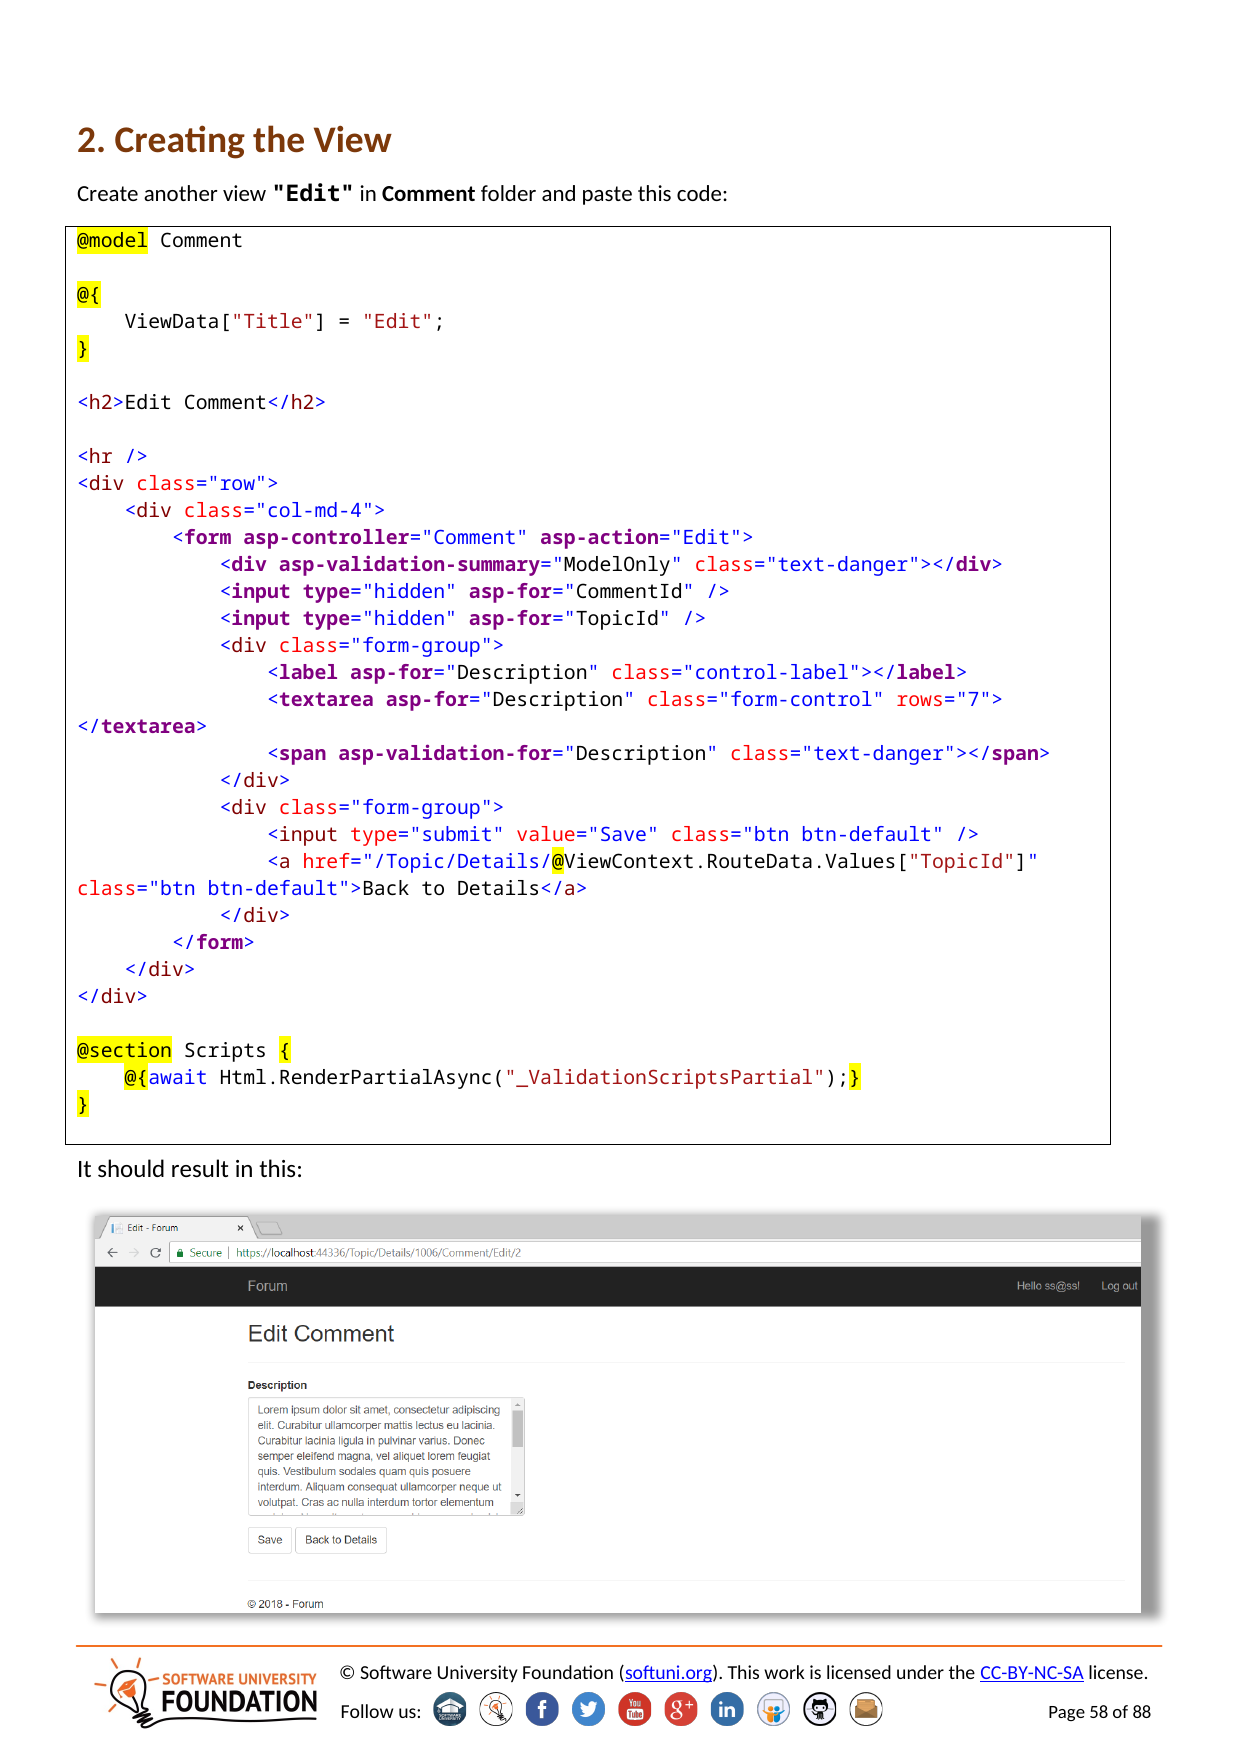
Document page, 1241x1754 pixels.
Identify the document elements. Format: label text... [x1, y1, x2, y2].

picture [479, 1692, 513, 1726]
table_header @model Comment @{ ViewData["Title"] = "Edit"; } <h2>Edit Comment</h2> <hr /> <div class="row"> <div class="col-md-4"> <form asp-controller="Comment" asp-action="Edit"> <div asp-validation-summary="ModelOnly" class="text-danger"></div> <input type="hidden" asp-for="CommentId" /> <input type="hidden" asp-for="TopicId" /> <div class="form-group"> <label asp-for="Description" class="control-label"></label> <textarea asp-for="Description" class="form-control" rows="7"> </textarea> <span asp-validation-for="Description" class="text-danger"></span> </div> <div class="form-group"> <input type="submit" value="Save" class="btn btn-default" /> <a href="/Topic/Details/@ViewContext.RouteData.Values["TopicId"]" class="btn btn-default">Back to Details</a> </div> </form> </div> </div> @section Scripts { @{await Html.RenderPartialAsync("_ValidationScriptsPartial");} } [66, 227, 1110, 1144]
text It should result in this: [77, 1153, 1163, 1184]
text Create another view "Edit" in Comment folder and paste this code: [77, 177, 1163, 208]
subtitle Creating the View [77, 116, 1163, 162]
picture [618, 1692, 652, 1726]
picture [572, 1692, 605, 1726]
picture [95, 1216, 1141, 1613]
picture [849, 1692, 883, 1726]
picture [433, 1692, 467, 1726]
picture [664, 1692, 698, 1726]
picture [710, 1692, 744, 1726]
picture [93, 1656, 317, 1729]
picture [525, 1692, 559, 1726]
picture [757, 1692, 790, 1726]
picture [803, 1692, 837, 1726]
